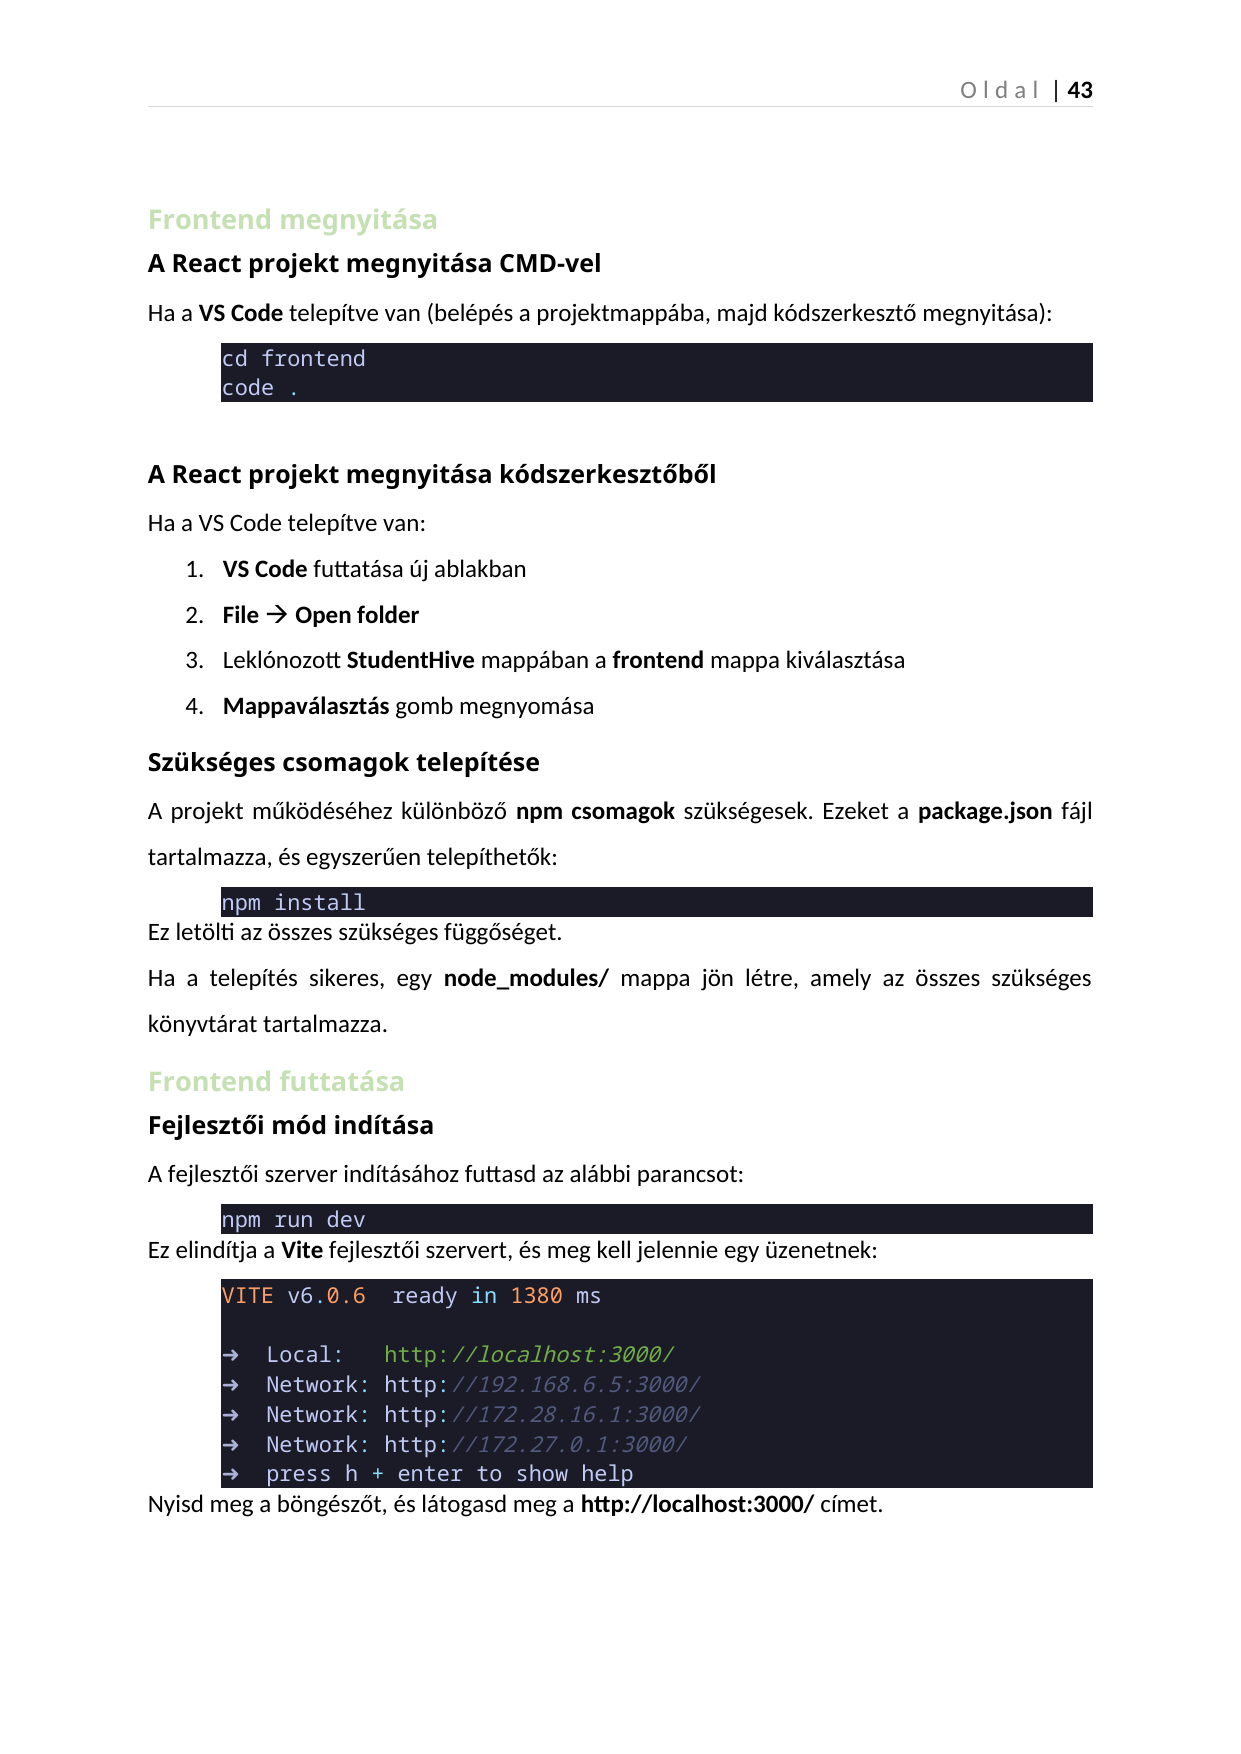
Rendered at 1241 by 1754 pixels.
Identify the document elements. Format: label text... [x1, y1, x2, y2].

text Ha a VS Code telepítve van: [148, 507, 1093, 538]
text Ez letölti az összes szükséges függőséget. [148, 917, 1093, 947]
text npm run dev [221, 1204, 1093, 1234]
text ➜ Local: http://localhost:3000/ [221, 1339, 1093, 1369]
text A projekt működéséhez különböző npm csomagok szükségesek. Ezeket a package.json fájl tartalmazza, és egyszerűen telepíthetők: [148, 795, 1093, 872]
subtitle A React projekt megnyitása CMD-vel [148, 246, 1093, 280]
text Ha a VS Code telepítve van (belépés a projektmappába, majd kódszerkesztő megnyitása): [148, 297, 1093, 327]
list File Open folder [185, 599, 1093, 629]
text code . [221, 372, 1093, 402]
text ➜ Network: http://172.28.16.1:3000/ [221, 1399, 1093, 1428]
text VITE v6.0.6 ready in 1380 ms [221, 1279, 1093, 1309]
subtitle A React projekt megnyitása kódszerkesztőből [148, 456, 1093, 490]
text Nyisd meg a böngészőt, és látogasd meg a http://localhost:3000/ címet. [148, 1488, 1093, 1519]
text Ez elindítja a Vite fejlesztői szervert, és meg kell jelennie egy üzenetnek: [148, 1234, 1093, 1264]
subtitle Frontend megnyitása [148, 201, 1093, 237]
subtitle Fejlesztői mód indítása [148, 1107, 1093, 1141]
subtitle Szükséges csomagok telepítése [148, 744, 1093, 778]
text Ha a telepítés sikeres, egy node_modules/ mappa jön létre, amely az összes szükséges könyvtárat tartalmazza. [148, 962, 1093, 1038]
text npm install [221, 887, 1093, 917]
text A fejlesztői szerver indításához futtasd az alábbi parancsot: [148, 1158, 1093, 1189]
text ➜ press h + enter to show help [221, 1458, 1093, 1488]
subtitle Frontend futtatása [148, 1062, 1093, 1099]
text ➜ Network: http://172.27.0.1:3000/ [221, 1428, 1093, 1458]
text ➜ Network: http://192.168.6.5:3000/ [221, 1369, 1093, 1399]
list Mappaválasztás gomb megnyomása [185, 690, 1093, 721]
text cd frontend [221, 343, 1093, 372]
list Leklónozott StudentHive mappában a frontend mappa kiválasztása [185, 644, 1093, 675]
list VS Code futtatása új ablakban [185, 553, 1093, 583]
